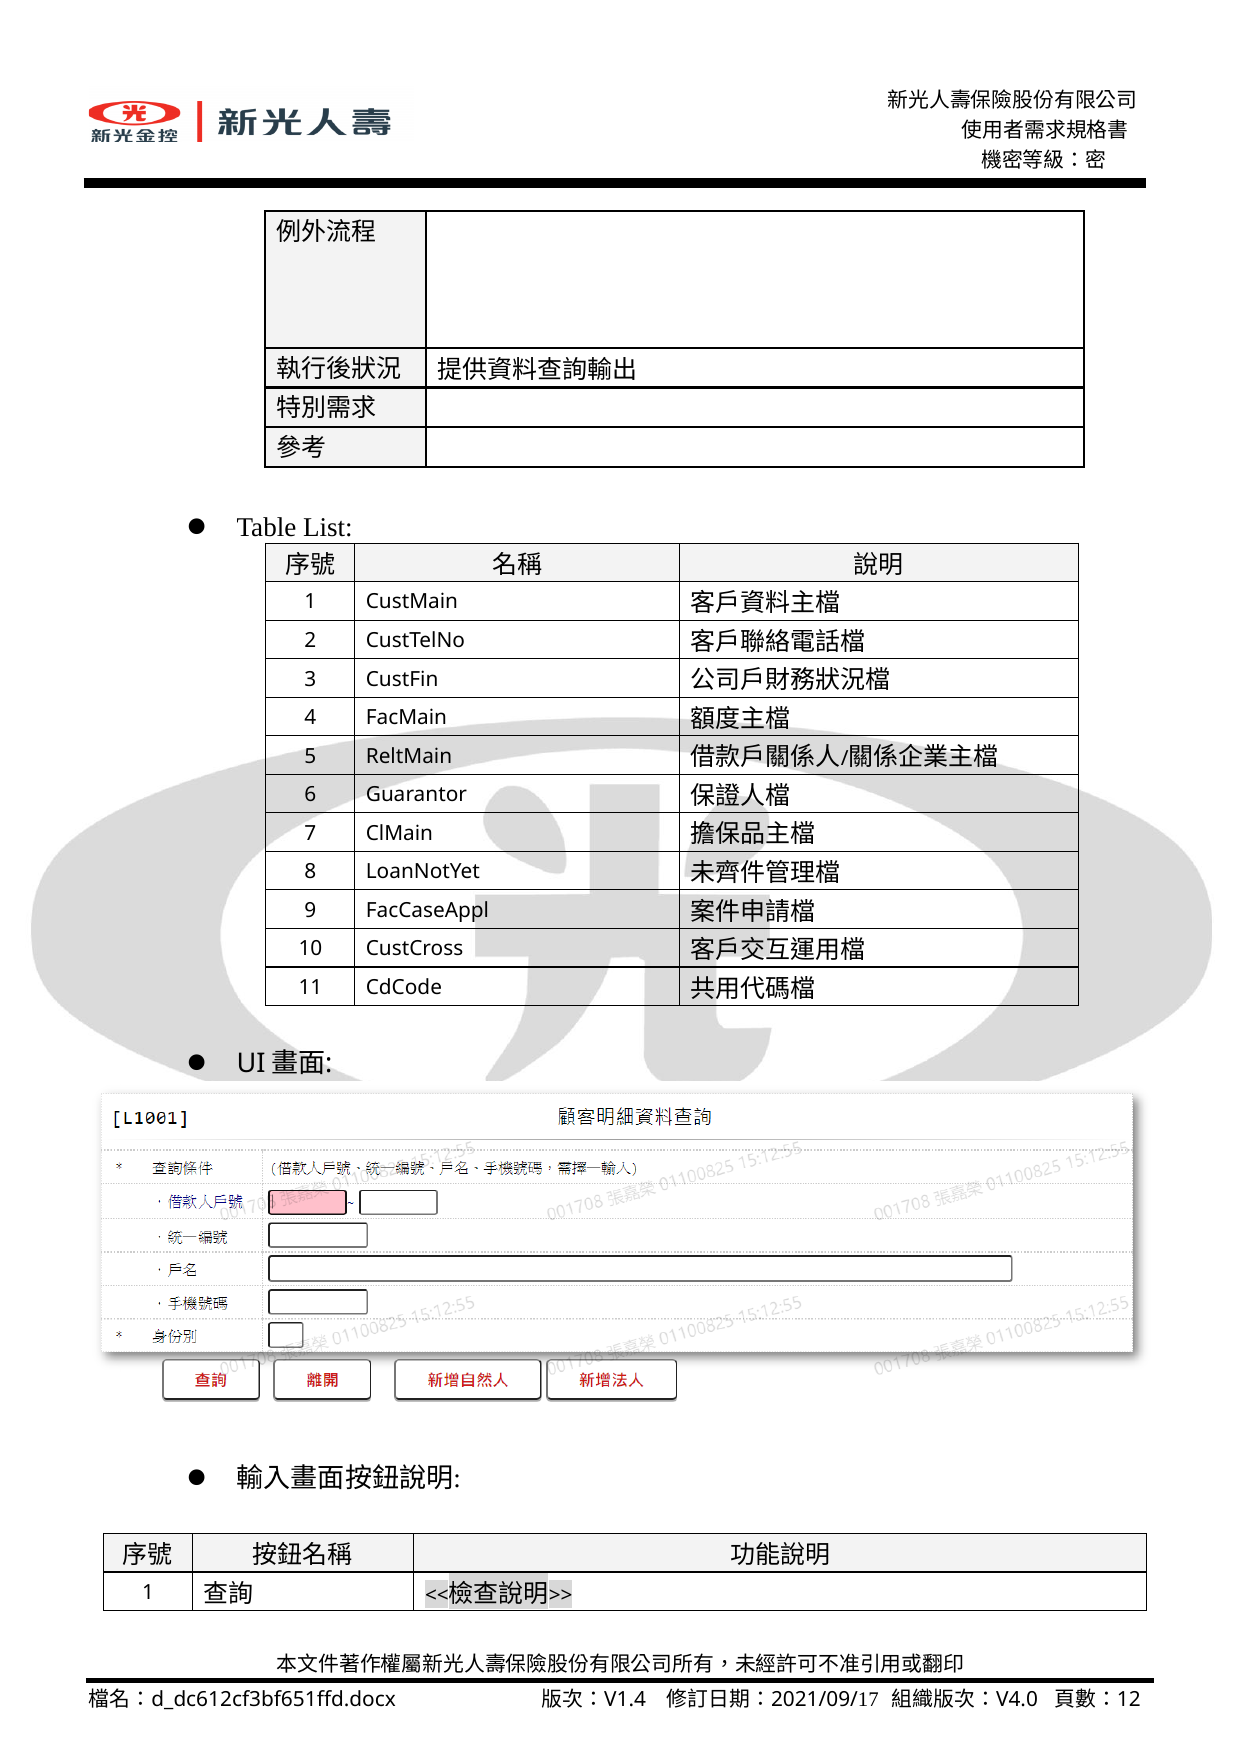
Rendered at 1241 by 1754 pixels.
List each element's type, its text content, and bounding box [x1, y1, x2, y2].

table_cell ReltMain [355, 736, 679, 774]
table_cell 未齊件管理檔 [680, 852, 1078, 889]
table_cell <<檢查說明>> 1.查詢[客戶資料主檔(CustMain)]結果無資料時,顯示錯誤訊息: "E0001:查詢資料不存在(客戶檔查無資料)" <<成功處理說明>> 2.依查詢條件顯示查詢結果 [414, 1573, 1146, 1610]
table_cell 8 [266, 852, 354, 889]
table_cell 3 [266, 659, 354, 697]
table_cell 提供資料查詢輸出 [427, 349, 1083, 386]
table_cell 借款戶關係人/關係企業主檔 [680, 736, 1078, 774]
picture [25, 709, 1215, 1434]
table_cell 10 [266, 929, 354, 966]
table_cell 5 [266, 736, 354, 774]
table_cell FacMain [355, 698, 679, 735]
table_header 名稱 [355, 544, 679, 581]
table_cell 客戶聯絡電話檔 [680, 621, 1078, 658]
table_cell CustFin [355, 659, 679, 697]
table_cell 公司戶財務狀況檔 [680, 659, 1078, 697]
table_cell 參考 [266, 428, 425, 466]
table_cell CustMain [355, 582, 679, 619]
table_header 序號 [104, 1534, 192, 1571]
table_cell 2 [266, 621, 354, 658]
table_cell 保證人檔 [680, 775, 1078, 812]
table_cell CdCode [355, 968, 679, 1005]
list 輸入畫面按鈕說明: [186, 1456, 1152, 1495]
table_cell FacCaseAppl [355, 890, 679, 928]
picture [88, 86, 414, 142]
list Table List: [186, 511, 1152, 542]
table_cell 特別需求 [266, 389, 425, 426]
table_cell Guarantor [355, 775, 679, 812]
table_cell 客戶交互運用檔 [680, 929, 1078, 966]
table_cell 案件申請檔 [680, 890, 1078, 928]
table_cell 查詢 [193, 1573, 413, 1610]
list UI畫面: [186, 1043, 1152, 1081]
table_cell CustCross [355, 929, 679, 966]
table_cell [427, 389, 1083, 426]
table_cell 11 [266, 968, 354, 1005]
table_cell 9 [266, 890, 354, 928]
table_cell 客戶資料主檔 [680, 582, 1078, 619]
table_header 按鈕名稱 [193, 1534, 413, 1571]
table_cell 執行後狀況 [266, 349, 425, 386]
table_cell LoanNotYet [355, 852, 679, 889]
table_header 序號 [266, 544, 354, 581]
table_cell 4 [266, 698, 354, 735]
table_cell 擔保品主檔 [680, 813, 1078, 851]
table_cell CustTelNo [355, 621, 679, 658]
table_cell 額度主檔 [680, 698, 1078, 735]
table_cell 6 [266, 775, 354, 812]
table_cell ClMain [355, 813, 679, 851]
table_cell 1 [104, 1573, 192, 1610]
table_header 功能說明 [414, 1534, 1146, 1571]
table_cell 共用代碼檔 [680, 968, 1078, 1005]
table_cell [427, 212, 1083, 347]
table_cell 1 [266, 582, 354, 619]
table_header 說明 [680, 544, 1078, 581]
table_cell 7 [266, 813, 354, 851]
table_cell [427, 428, 1083, 466]
table_cell 例外流程 [266, 212, 425, 347]
